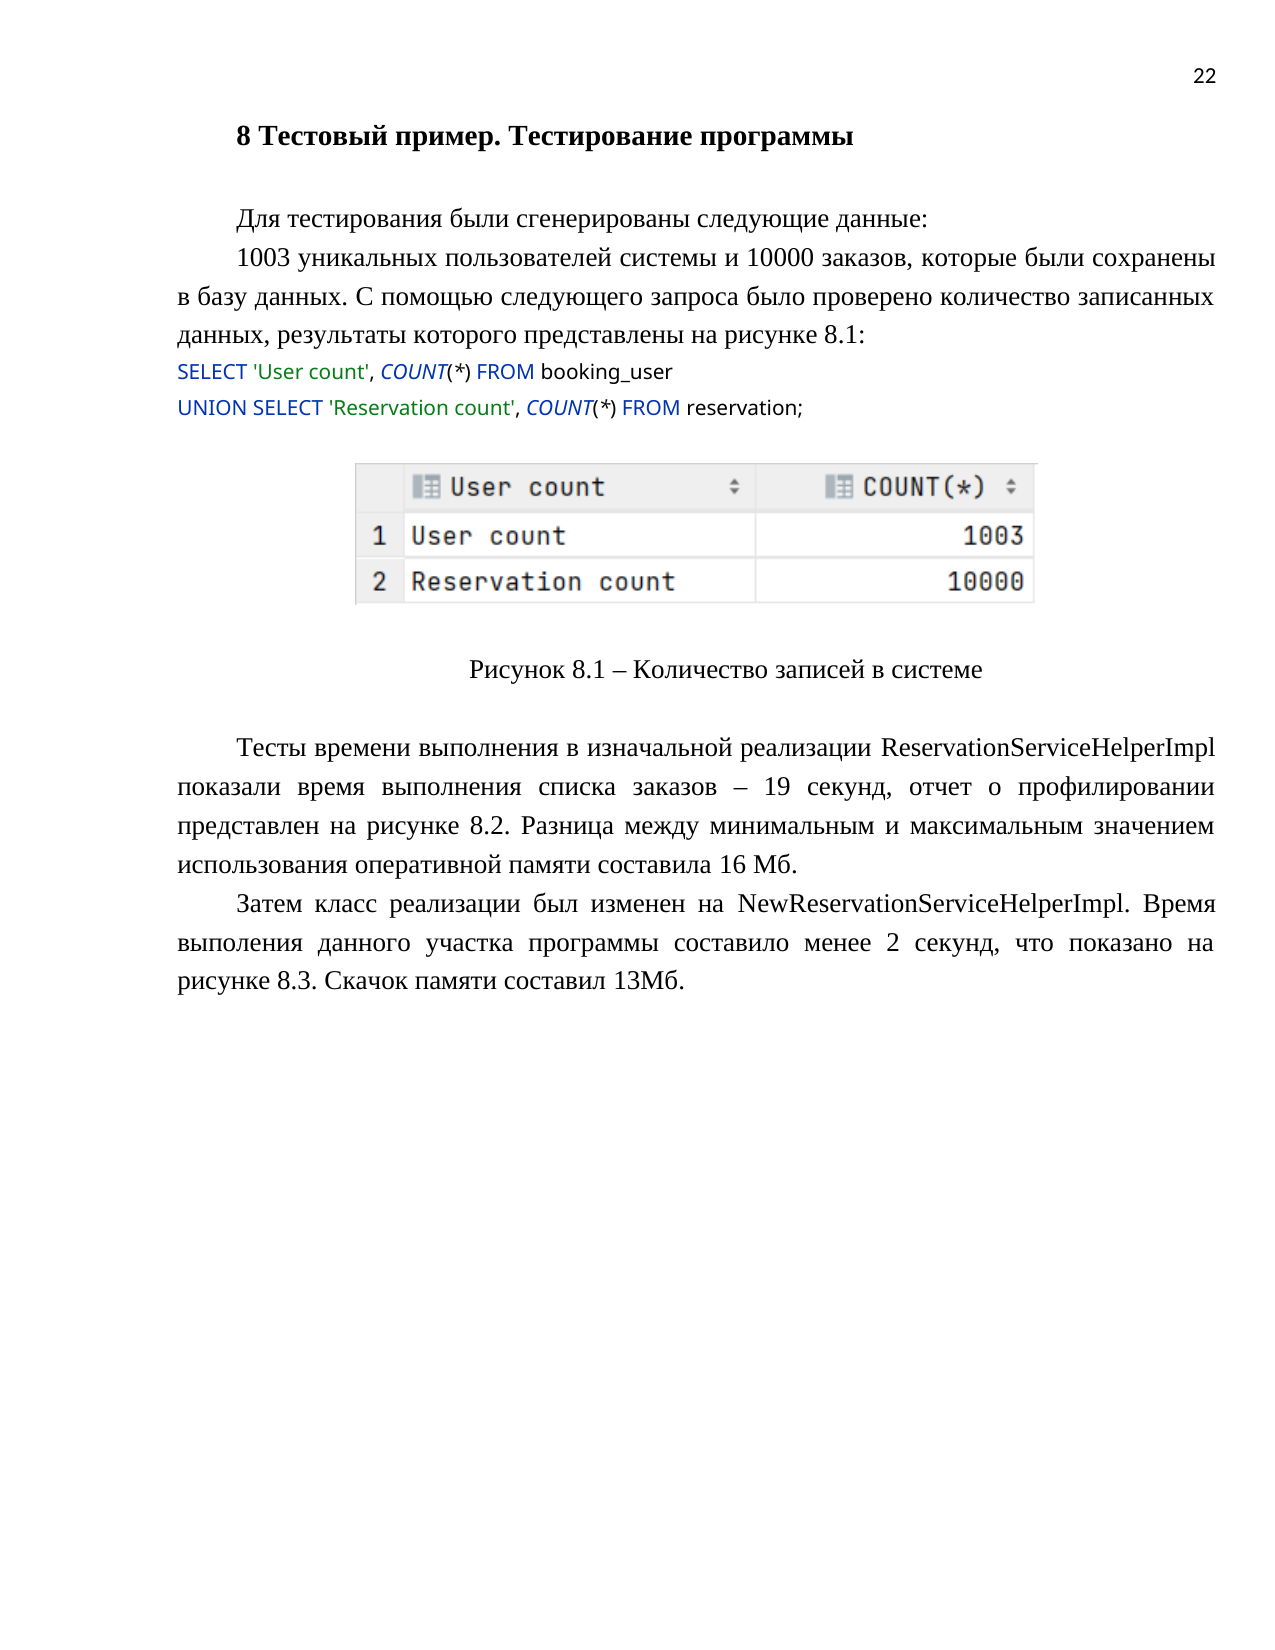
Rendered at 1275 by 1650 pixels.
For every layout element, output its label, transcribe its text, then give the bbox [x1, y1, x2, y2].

text Рисунок 8.1 – Количество записей в системе [177, 654, 1216, 685]
text SELECT 'User count', COUNT(*) FROM booking_user UNION SELECT 'Reservation count', COUNT(*) FROM reservation; [177, 357, 1216, 421]
text Затем класс реализации был изменен на NewReservationServiceHelperImpl. Время выполения данного участка программы составило менее 2 секунд, что показано на рисунке 8.3. Скачок памяти составил 13Мб. [177, 887, 1216, 996]
text Тесты времени выполнения в изначальной реализации ReservationServiceHelperImpl показали время выполнения списка заказов – 19 секунд, отчет о профилировании представлен на рисунке 8.2. Разница между минимальным и максимальным значением использования оперативной памяти составила 16 Мб. [177, 731, 1216, 879]
picture [355, 463, 1038, 605]
text 1003 уникальных пользователей системы и 10000 заказов, которые были сохранены в базу данных. С помощью следующего запроса было проверено количество записанных данных, результаты которого представлены на рисунке 8.1: [177, 241, 1216, 349]
text 8 Тестовый пример. Тестирование программы [177, 118, 1216, 152]
text Для тестирования были сгенерированы следующие данные: [177, 202, 1216, 233]
